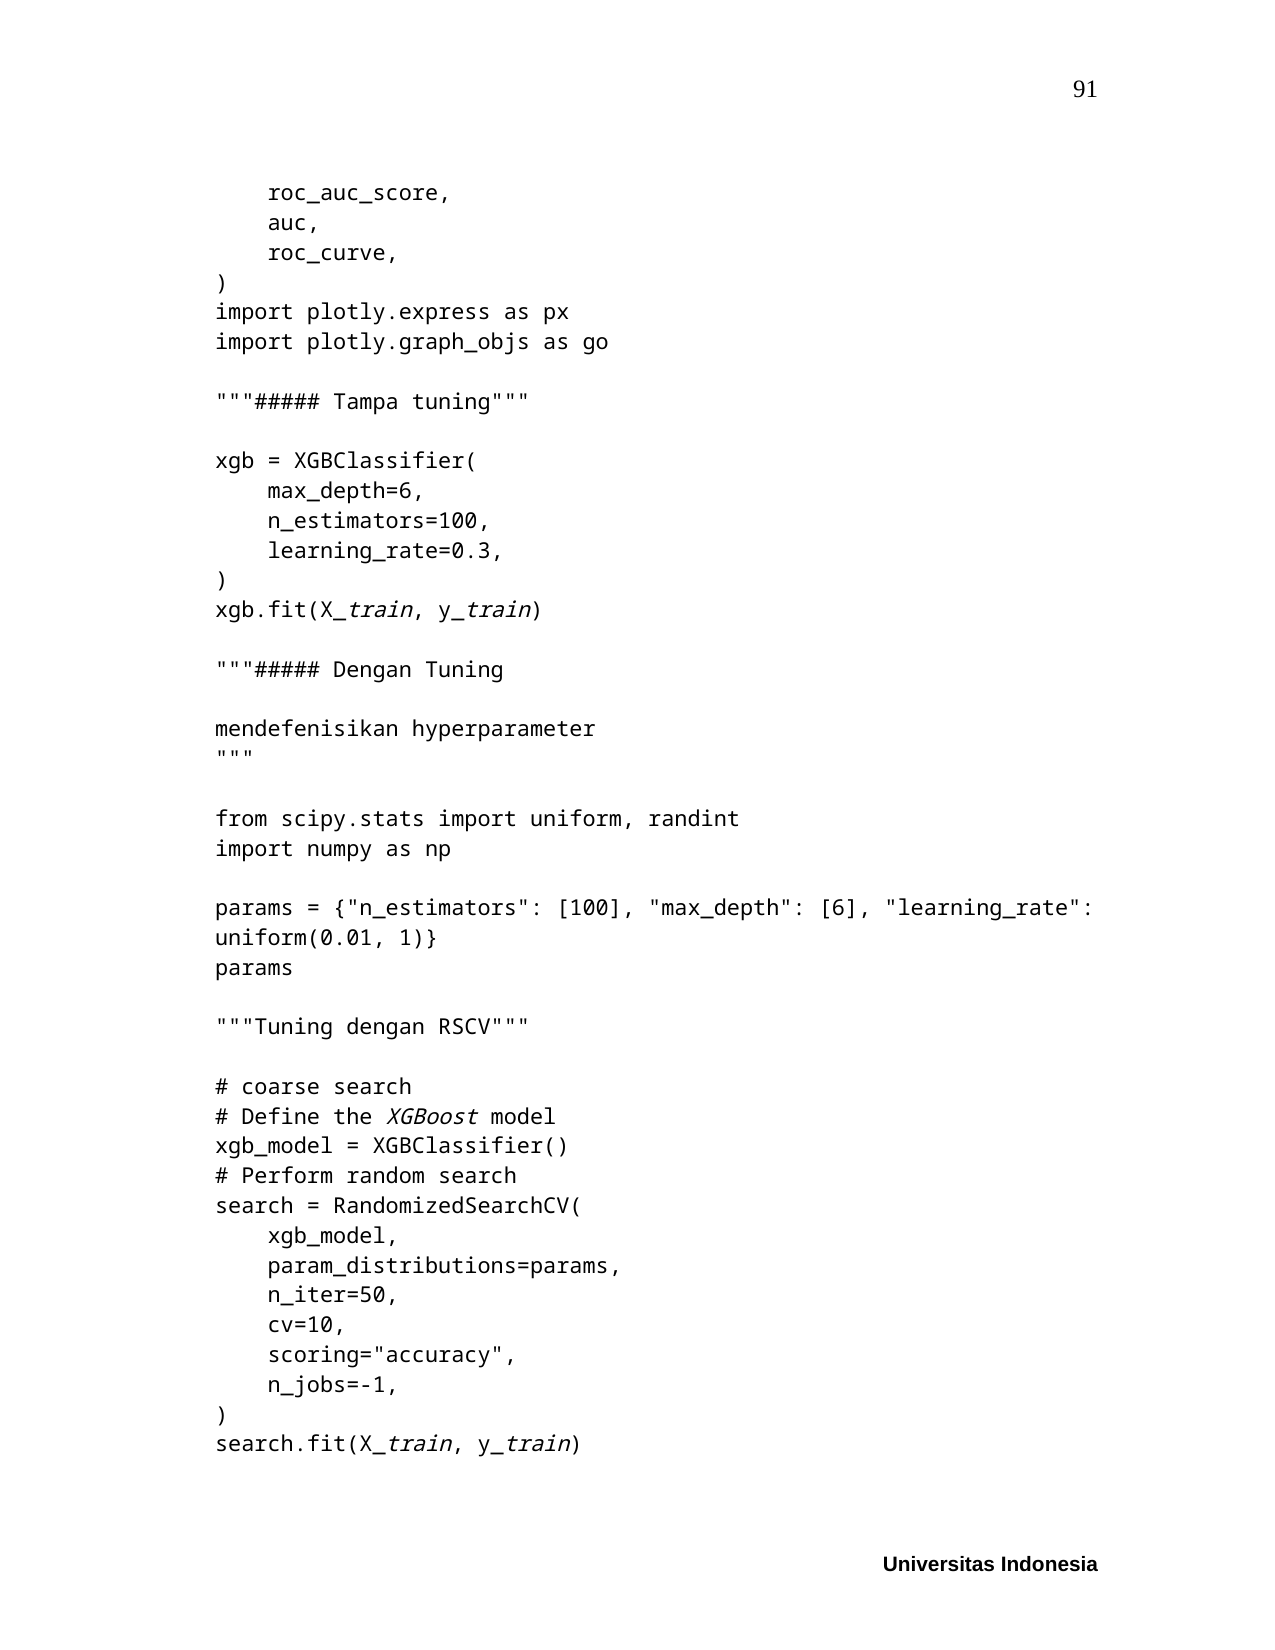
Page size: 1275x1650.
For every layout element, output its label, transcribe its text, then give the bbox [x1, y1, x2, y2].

text auc, [215, 207, 1098, 237]
text roc_auc_score, [215, 177, 1098, 207]
text param_distributions=params, [215, 1250, 1098, 1279]
text xgb.fit(X_train, y_train) [215, 594, 1098, 624]
text params = {"n_estimators": [100], "max_depth": [6], "learning_rate": uniform(0.01, 1)} [215, 892, 1098, 952]
text search.fit(X_train, y_train) [215, 1428, 1098, 1458]
text """##### Tampa tuning""" [215, 386, 1098, 416]
text xgb_model, [215, 1220, 1098, 1250]
text # Define the XGBoost model [215, 1101, 1098, 1131]
text max_depth=6, [215, 475, 1098, 505]
text roc_curve, [215, 237, 1098, 267]
text import numpy as np [215, 833, 1098, 862]
text ) [215, 564, 1098, 594]
text xgb = XGBClassifier( [215, 445, 1098, 475]
text ) [215, 267, 1098, 296]
text n_jobs=-1, [215, 1369, 1098, 1399]
text params [215, 952, 1098, 982]
text import plotly.graph_objs as go [215, 326, 1098, 356]
text xgb_model = XGBClassifier() [215, 1131, 1098, 1160]
text learning_rate=0.3, [215, 535, 1098, 564]
text from scipy.stats import uniform, randint [215, 803, 1098, 833]
text """##### Dengan Tuning [215, 654, 1098, 684]
text search = RandomizedSearchCV( [215, 1190, 1098, 1220]
text n_estimators=100, [215, 505, 1098, 535]
text ) [215, 1399, 1098, 1428]
text """ [215, 743, 1098, 773]
text # coarse search [215, 1071, 1098, 1101]
text n_iter=50, [215, 1279, 1098, 1309]
text # Perform random search [215, 1160, 1098, 1190]
text import plotly.express as px [215, 296, 1098, 326]
text """Tuning dengan RSCV""" [215, 1011, 1098, 1041]
text cv=10, [215, 1309, 1098, 1339]
text mendefenisikan hyperparameter [215, 713, 1098, 743]
text scoring="accuracy", [215, 1339, 1098, 1369]
